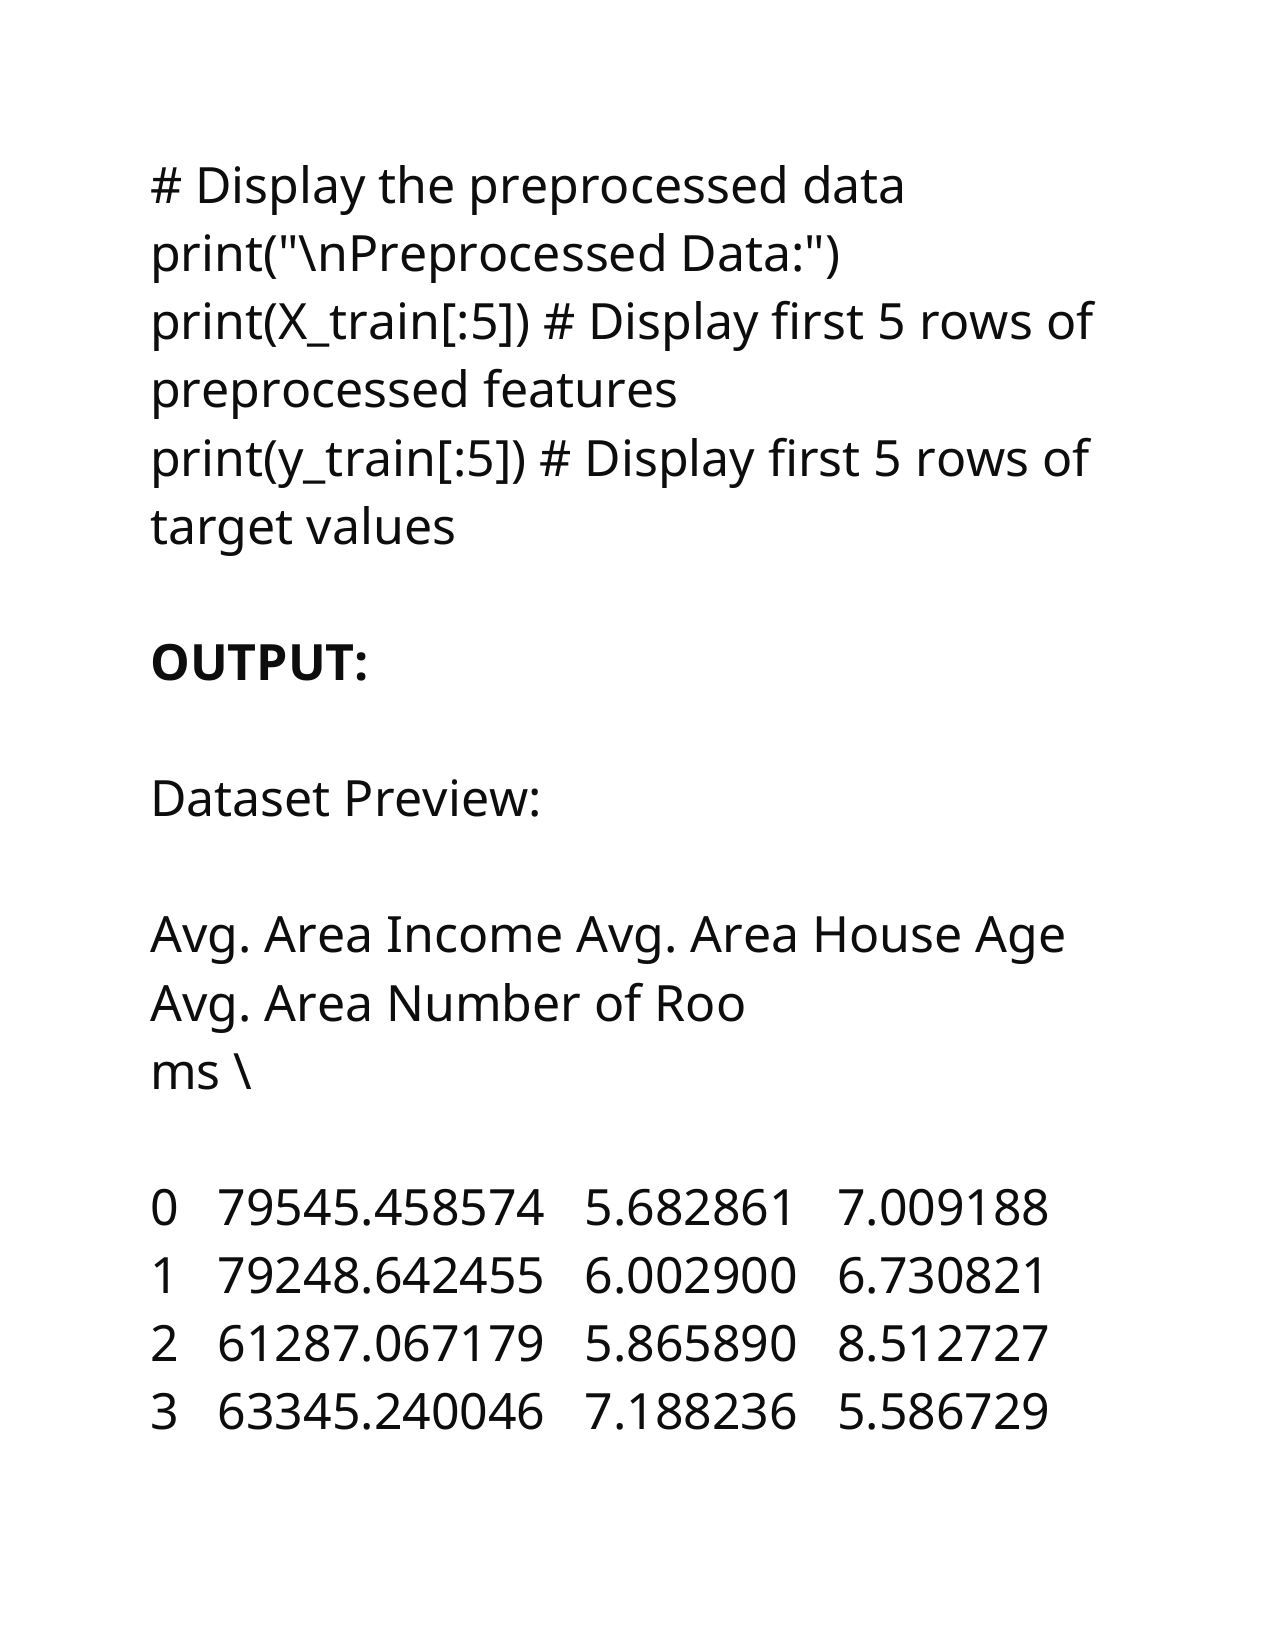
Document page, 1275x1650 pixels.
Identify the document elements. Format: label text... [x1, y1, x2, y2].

text 0 79545.458574 5.682861 7.009188 [150, 1172, 1125, 1240]
text Avg. Area Income Avg. Area House Age Avg. Area Number of Roo [150, 899, 1125, 1036]
text print(X_train[:5]) # Display first 5 rows of preprocessed features [150, 286, 1125, 422]
text # Display the preprocessed data [150, 150, 1125, 218]
text print("\nPreprocessed Data:") [150, 218, 1125, 286]
text 2 61287.067179 5.865890 8.512727 [150, 1308, 1125, 1376]
text ms \ [150, 1036, 1125, 1104]
text OUTPUT: [150, 627, 1125, 695]
text 3 63345.240046 7.188236 5.586729 [150, 1376, 1125, 1444]
text Dataset Preview: [150, 763, 1125, 831]
text print(y_train[:5]) # Display first 5 rows of target values [150, 422, 1125, 559]
text 1 79248.642455 6.002900 6.730821 [150, 1240, 1125, 1308]
